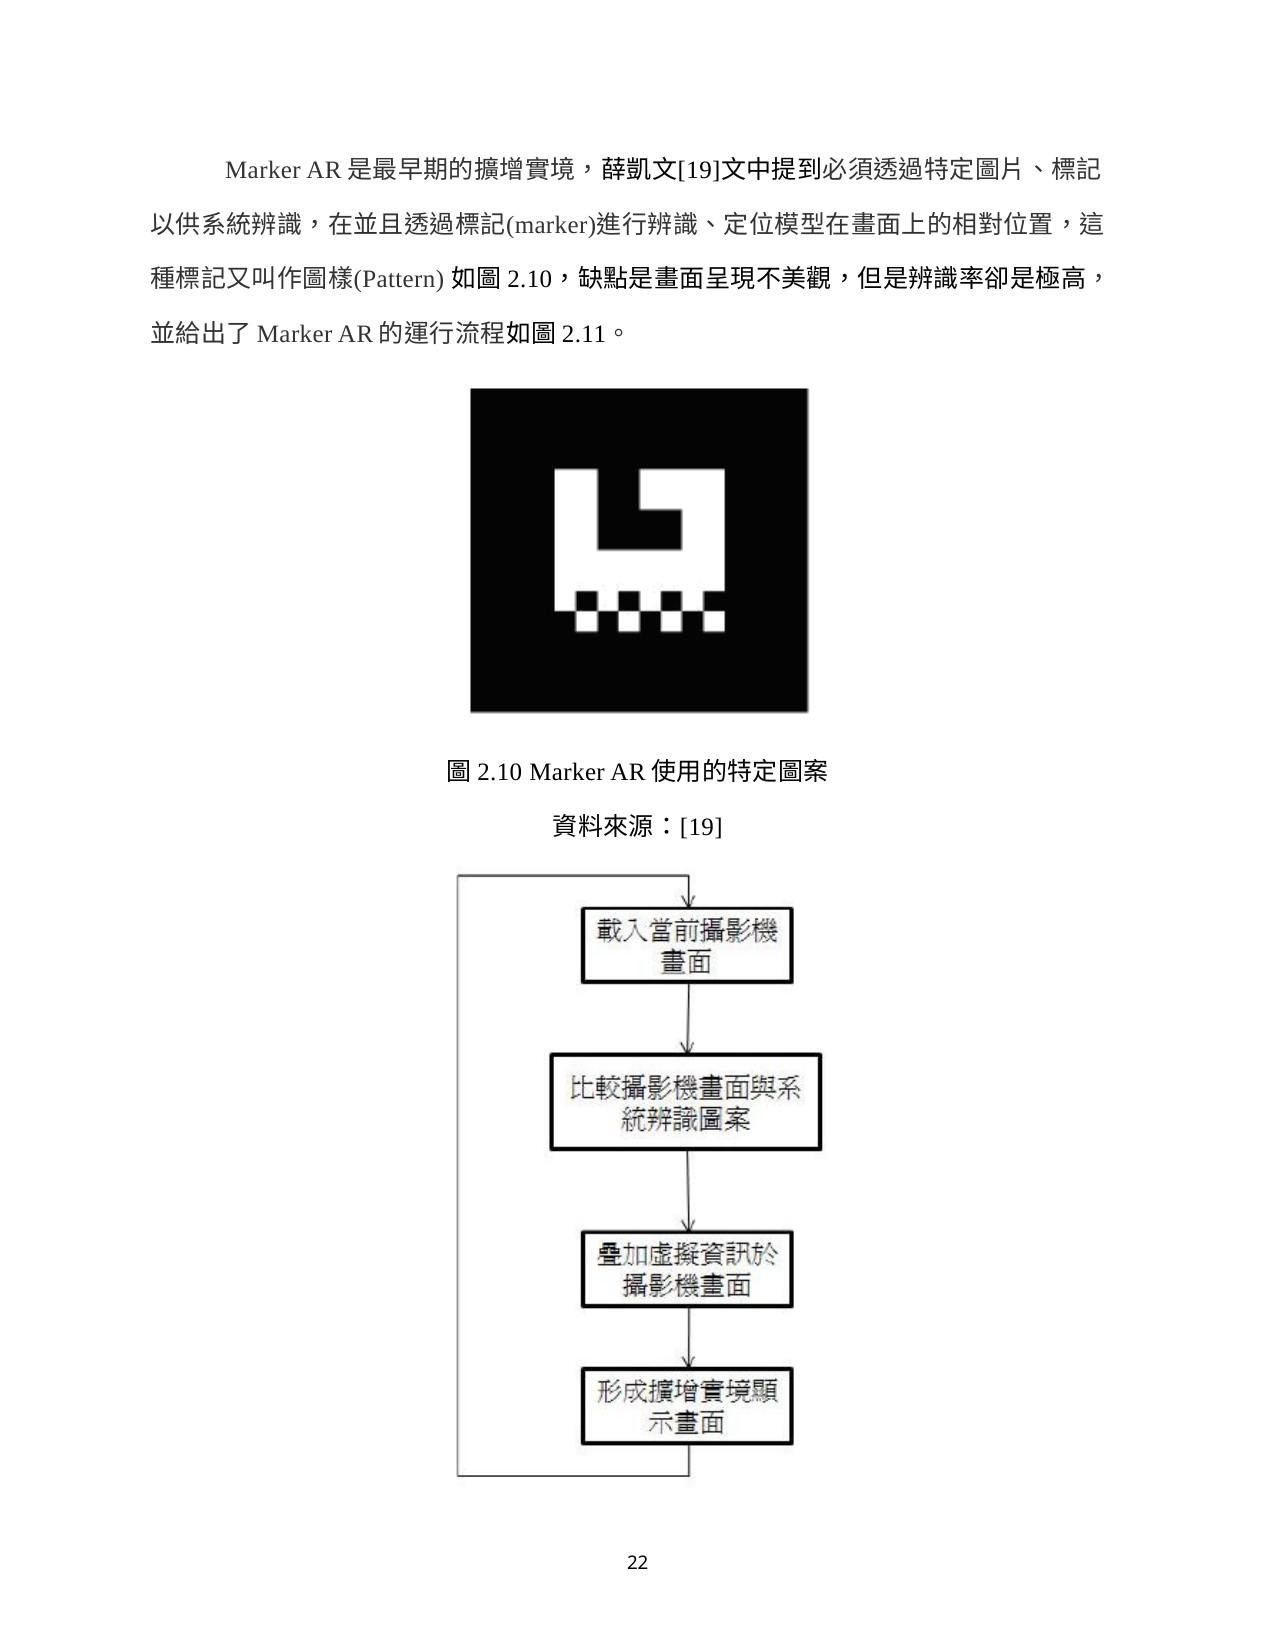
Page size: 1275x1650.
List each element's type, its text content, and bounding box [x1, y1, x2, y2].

text Marker AR是最早期的擴增實境，薛凱文[19]文中提到必須透過特定圖片、標記以供系統辨識，在並且透過標記(marker)進行辨識、定位模型在畫面上的相對位置，這種標記又叫作圖樣(Pattern) 如圖2.10，缺點是畫面呈現不美觀，但是辨識率卻是極高，並給出了Marker AR的運行流程如圖2.11。 [150, 150, 1125, 349]
text 資料來源：[19] [150, 806, 1125, 842]
picture [427, 367, 855, 732]
text 圖2.10 Marker AR使用的特定圖案 [150, 752, 1125, 788]
picture [444, 860, 831, 1497]
